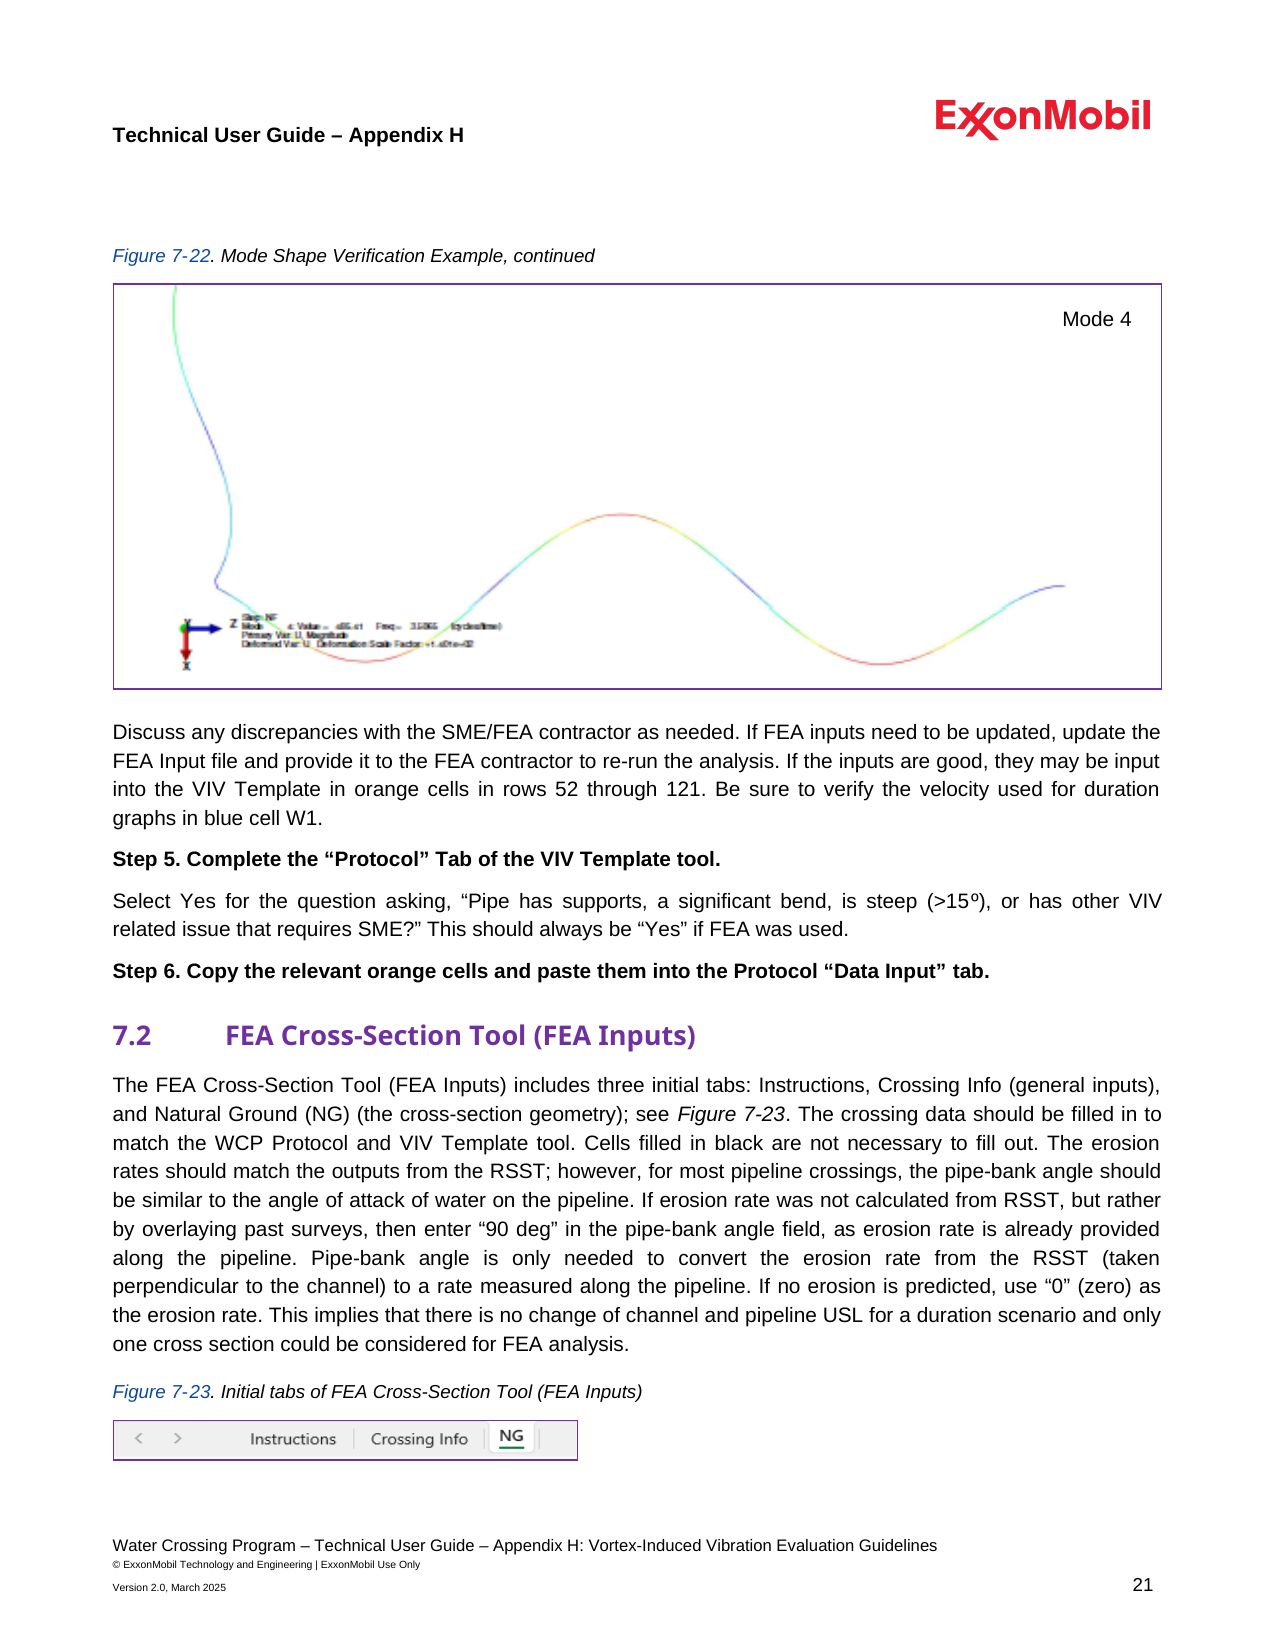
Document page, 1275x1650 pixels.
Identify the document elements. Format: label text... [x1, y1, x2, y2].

text Step 6. Copy the relevant orange cells and paste them into the Protocol “Data Input” tab. [112, 958, 1162, 982]
subtitle FEA Cross-Section Tool (FEA Inputs) [112, 1016, 1162, 1053]
subtitle Step 5. Complete the “Protocol” Tab of the VIV Template tool. [112, 847, 1162, 871]
picture [932, 97, 1154, 143]
picture [114, 1421, 577, 1459]
text Select Yes for the question asking, “Pipe has supports, a significant bend, is steep (>15º), or has other VIV related issue that requires SME?” This should always be “Yes” if FEA was used. [112, 888, 1162, 941]
picture [114, 285, 1161, 688]
text Discuss any discrepancies with the SME/FEA contractor as needed. If FEA inputs need to be updated, update the FEA Input file and provide it to the FEA contractor to re-run the analysis. If the inputs are good, they may be input into the VIV Template in orange cells in rows 52 through 121. Be sure to verify the velocity used for duration graphs in blue cell W1. [112, 720, 1162, 830]
